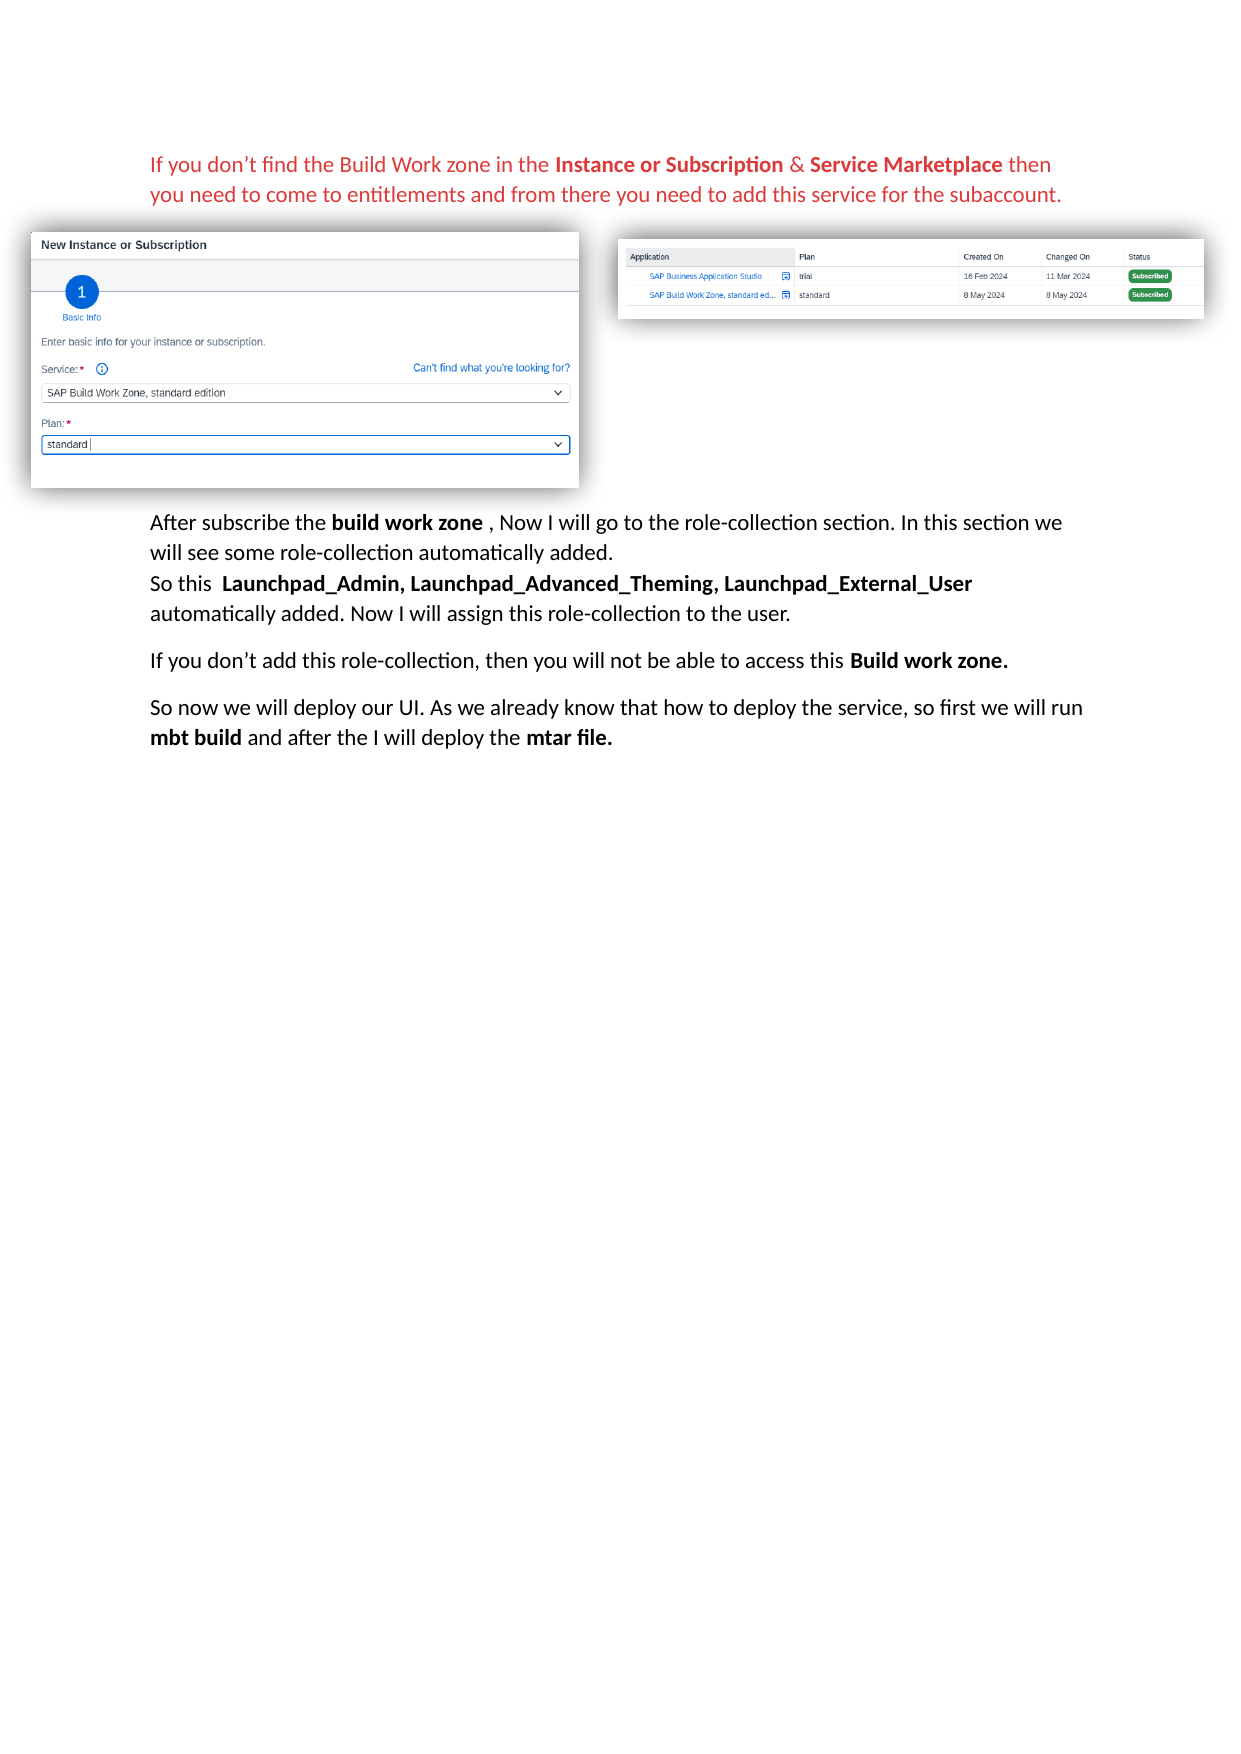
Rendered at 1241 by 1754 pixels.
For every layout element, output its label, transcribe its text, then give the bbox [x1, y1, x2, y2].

text After subscribe the build work zone , Now I will go to the role-collection section. In this section we will see some role-collection automatically added. So this Launchpad_Admin, Launchpad_Advanced_Theming, Launchpad_External_User automatically added. Now I will assign this role-collection to the user. [150, 508, 1090, 627]
picture [31, 232, 579, 488]
text If you don’t add this role-collection, then you will not be able to access this Build work zone. [150, 646, 1090, 674]
picture [618, 239, 1204, 319]
text So now we will deploy our UI. As we already know that how to deploy the service, so first we will run mbt build and after the I will deploy the mtar file. [150, 693, 1090, 751]
text If you don’t find the Build Work zone in the Instance or Subscription & Service Marketplace then you need to come to entitlements and from there you need to add this service for the subaccount. [150, 150, 1090, 208]
